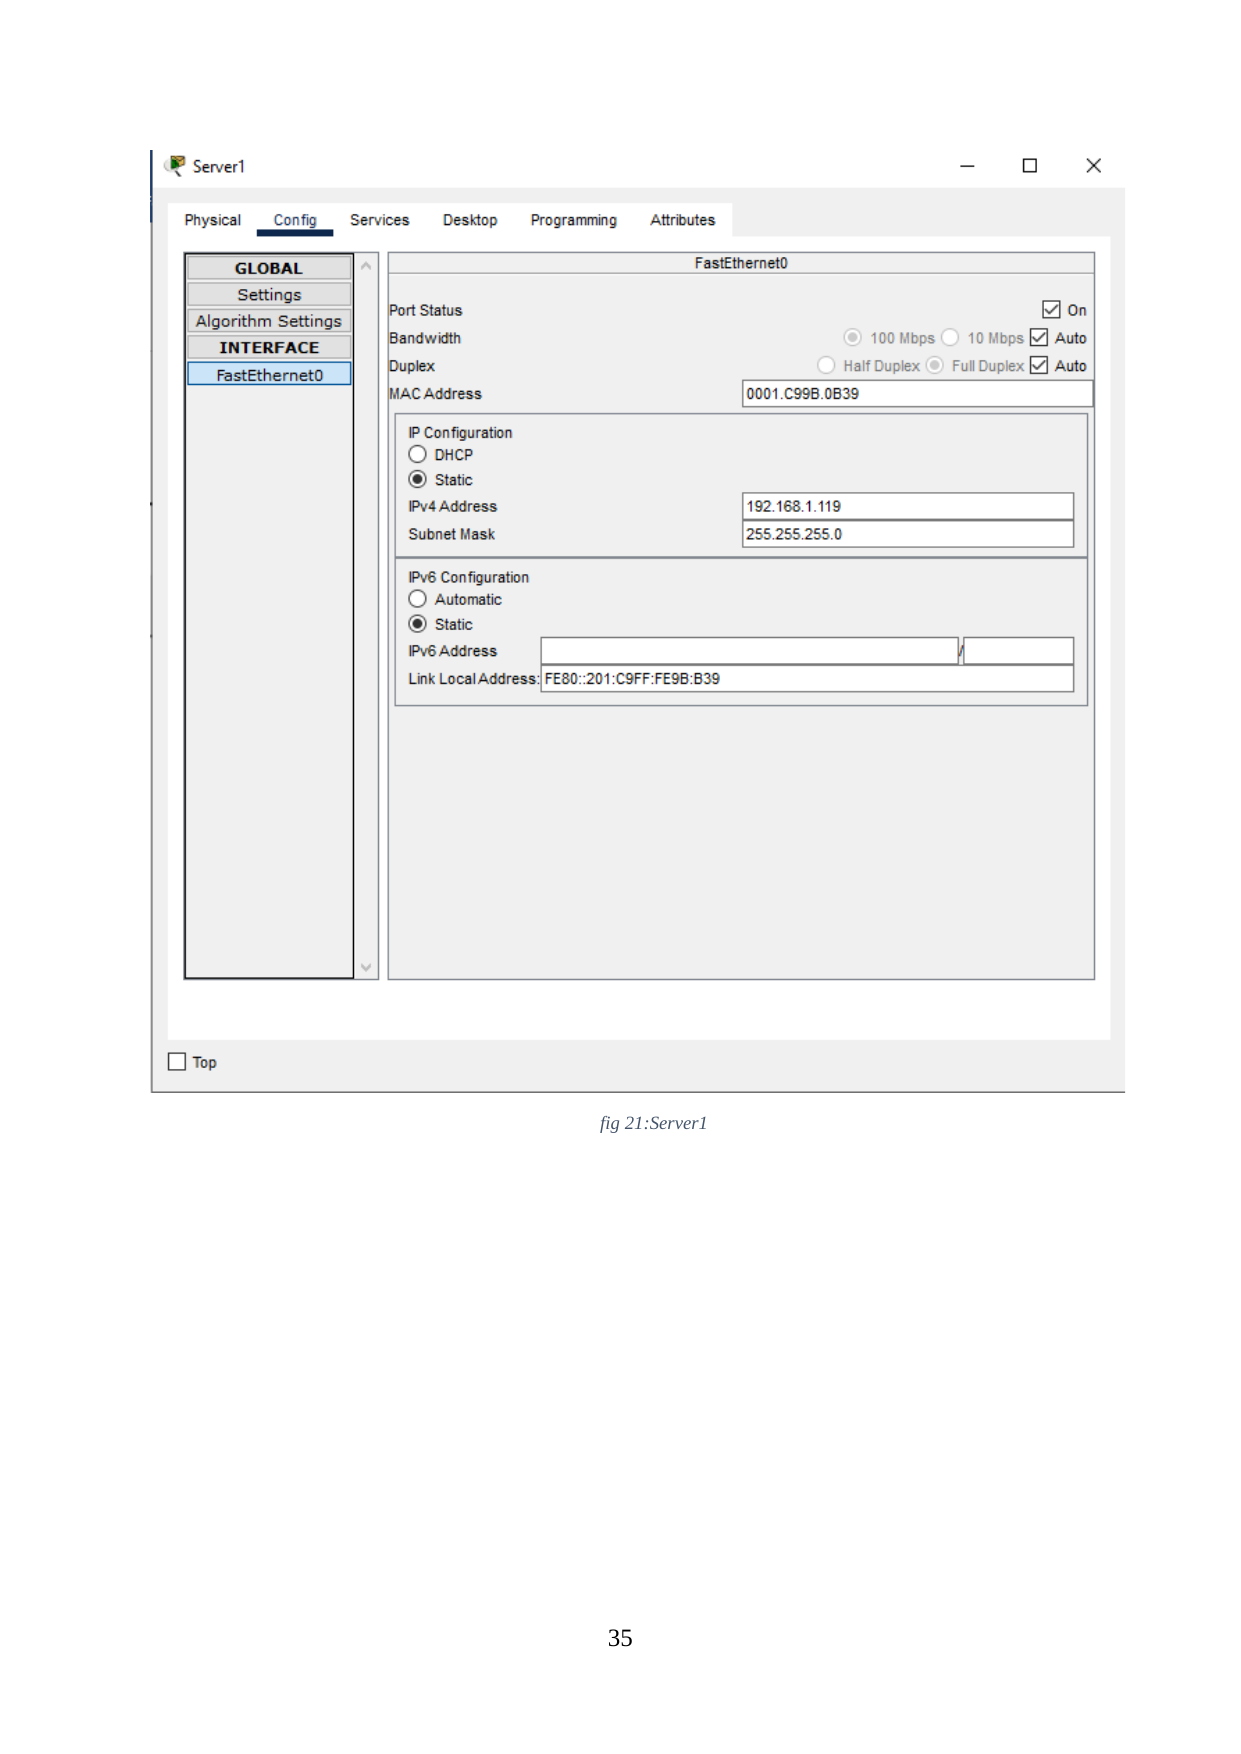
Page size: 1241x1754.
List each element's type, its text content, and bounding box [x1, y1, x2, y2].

picture [150, 150, 1125, 1093]
